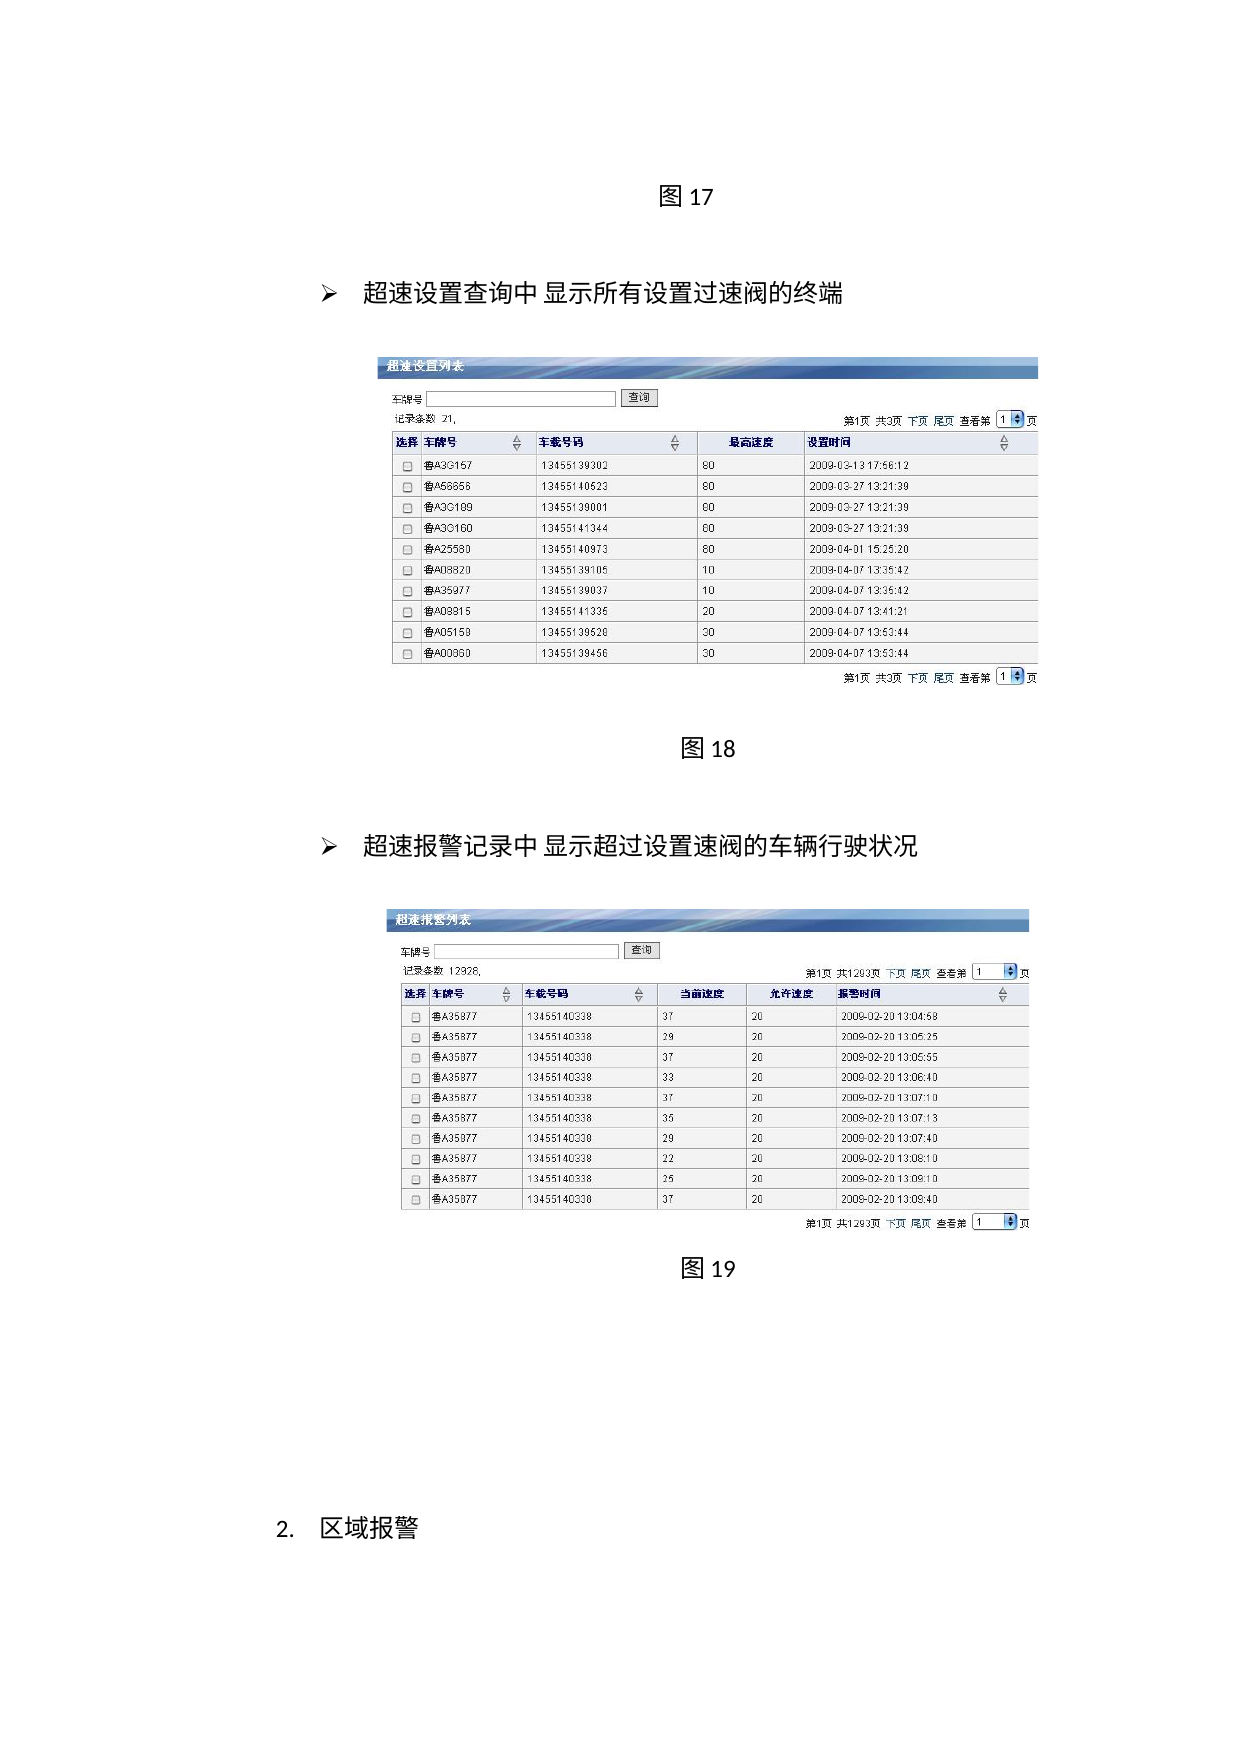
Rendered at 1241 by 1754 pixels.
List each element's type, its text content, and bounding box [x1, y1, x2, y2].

picture [386, 909, 1030, 1231]
list 图19 [363, 1234, 1053, 1299]
list 超速设置查询中 显示所有设置过速阀的终端 [319, 259, 1053, 324]
list 超速报警记录中 显示超过设置速阀的车辆行驶状况 [319, 812, 1053, 877]
list 区域报警 [276, 1494, 1053, 1559]
picture [377, 357, 1039, 685]
list 图18 [363, 714, 1053, 779]
list 图17 [319, 162, 1053, 227]
